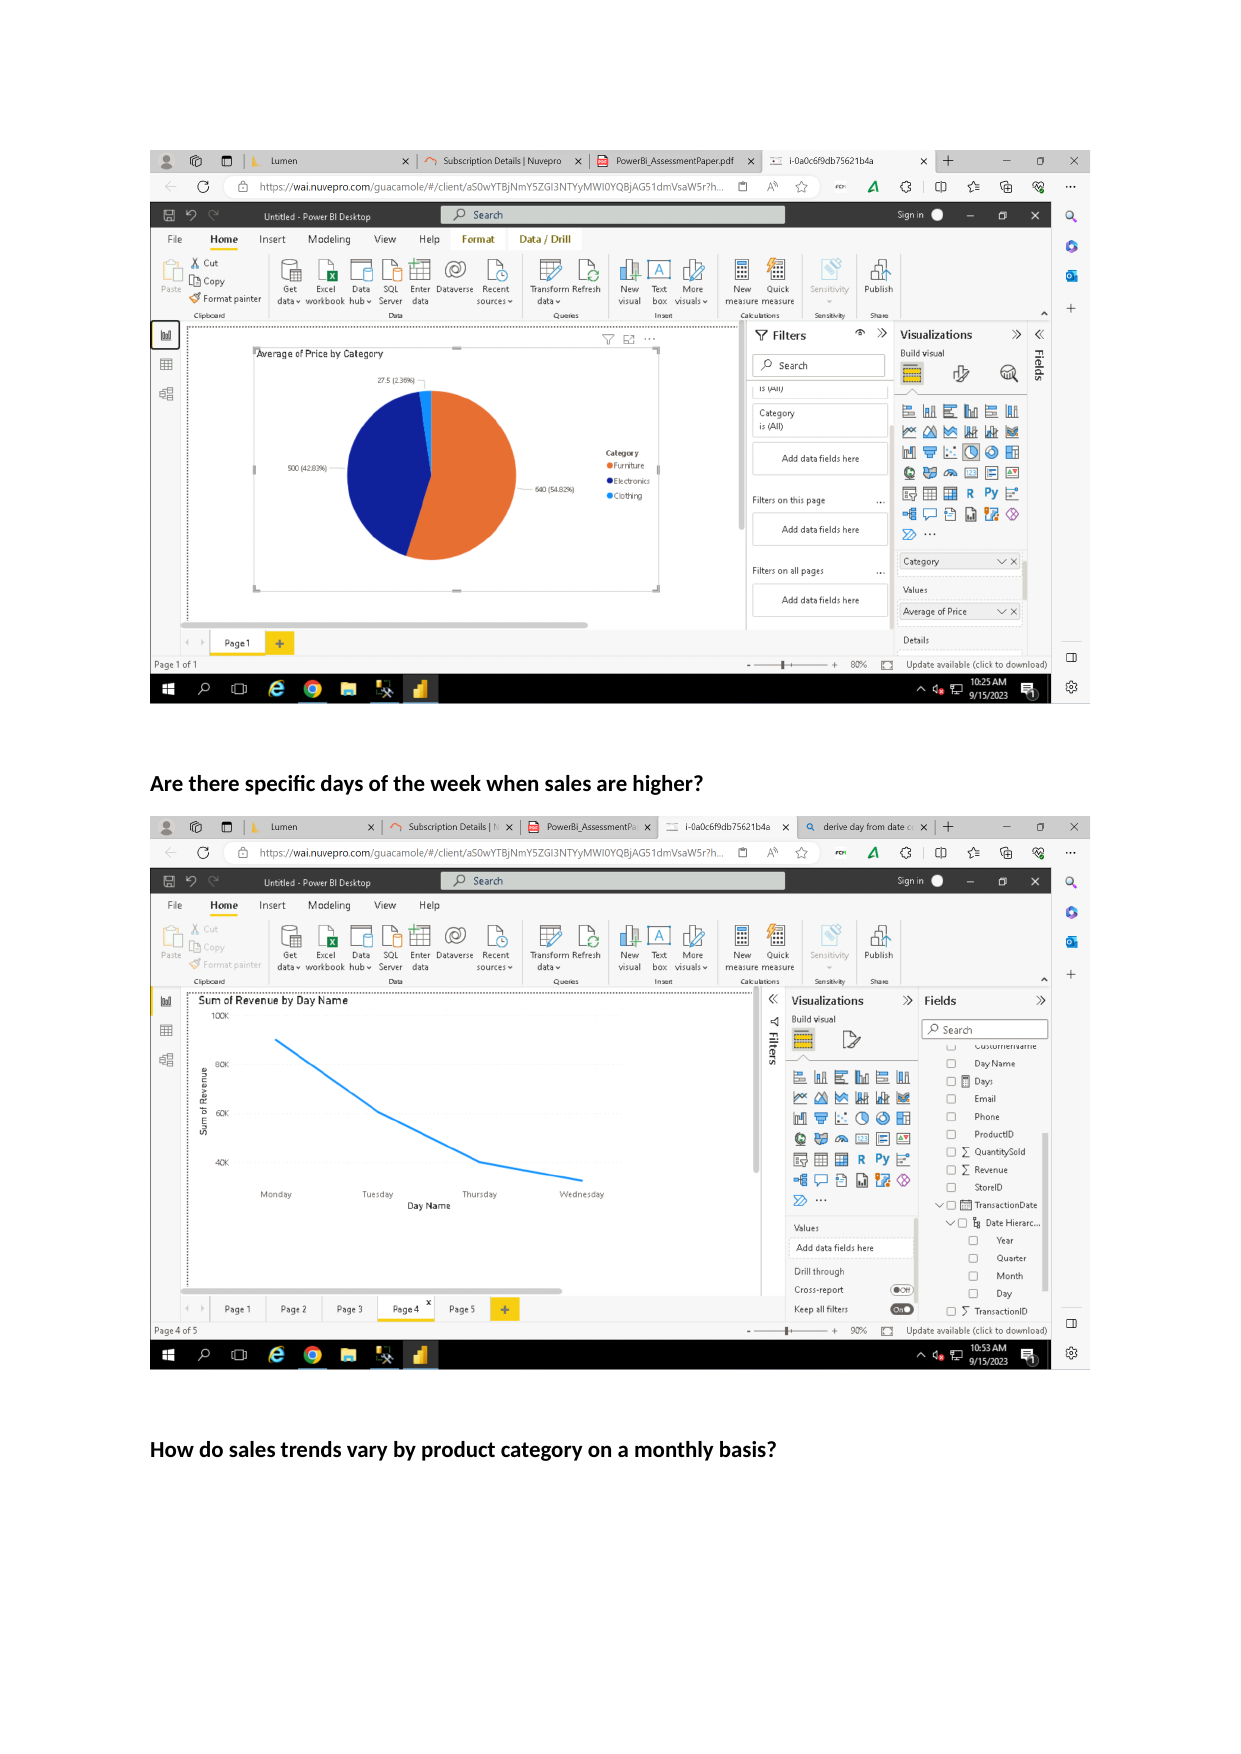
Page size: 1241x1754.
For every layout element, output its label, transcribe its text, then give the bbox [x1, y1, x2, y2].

text Are there specific days of the week when sales are higher? [150, 769, 1090, 797]
picture [150, 150, 1091, 704]
text How do sales trends vary by product category on a monthly basis? [150, 1435, 1090, 1463]
picture [150, 816, 1091, 1370]
